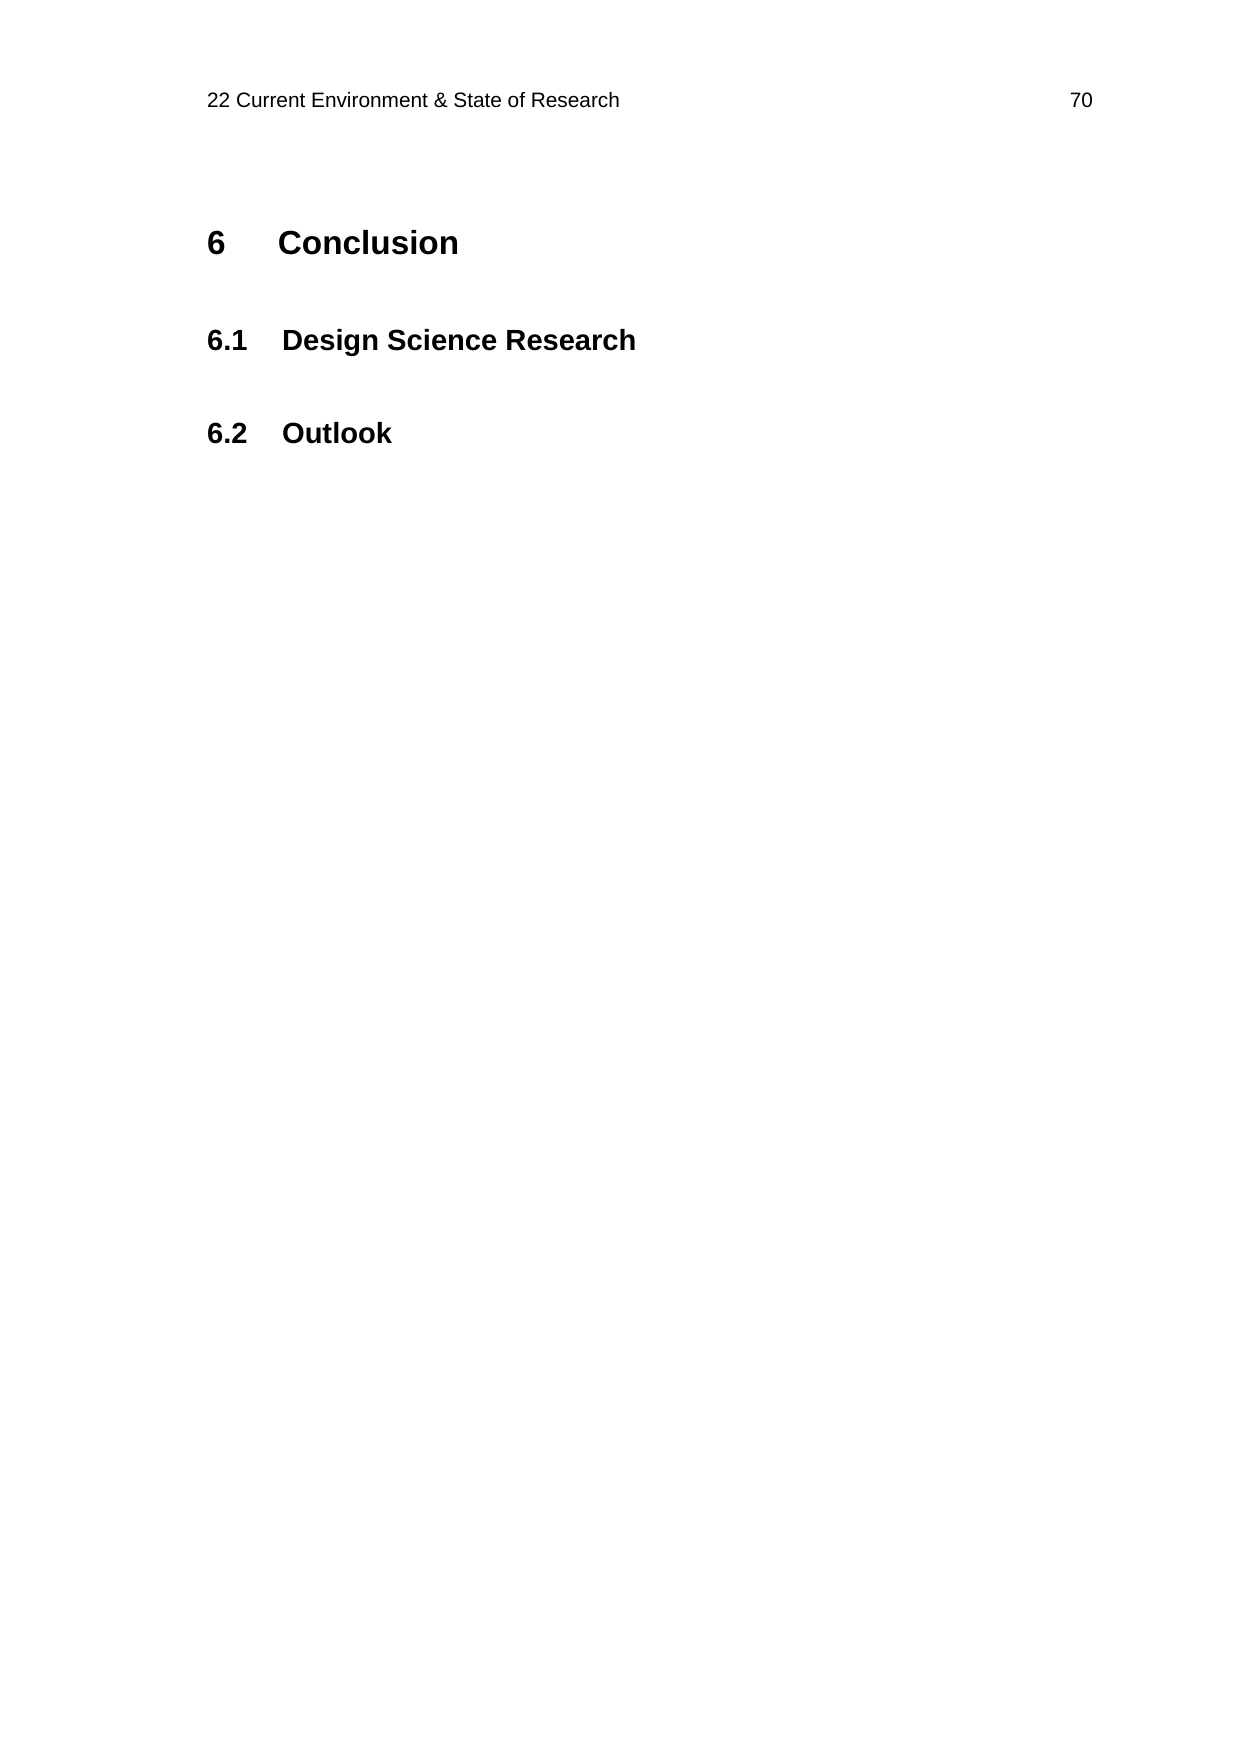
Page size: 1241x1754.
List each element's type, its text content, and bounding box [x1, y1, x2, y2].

subtitle Conclusion [207, 223, 1092, 261]
subtitle Outlook [207, 416, 1092, 450]
subtitle Design Science Research [207, 323, 1092, 356]
